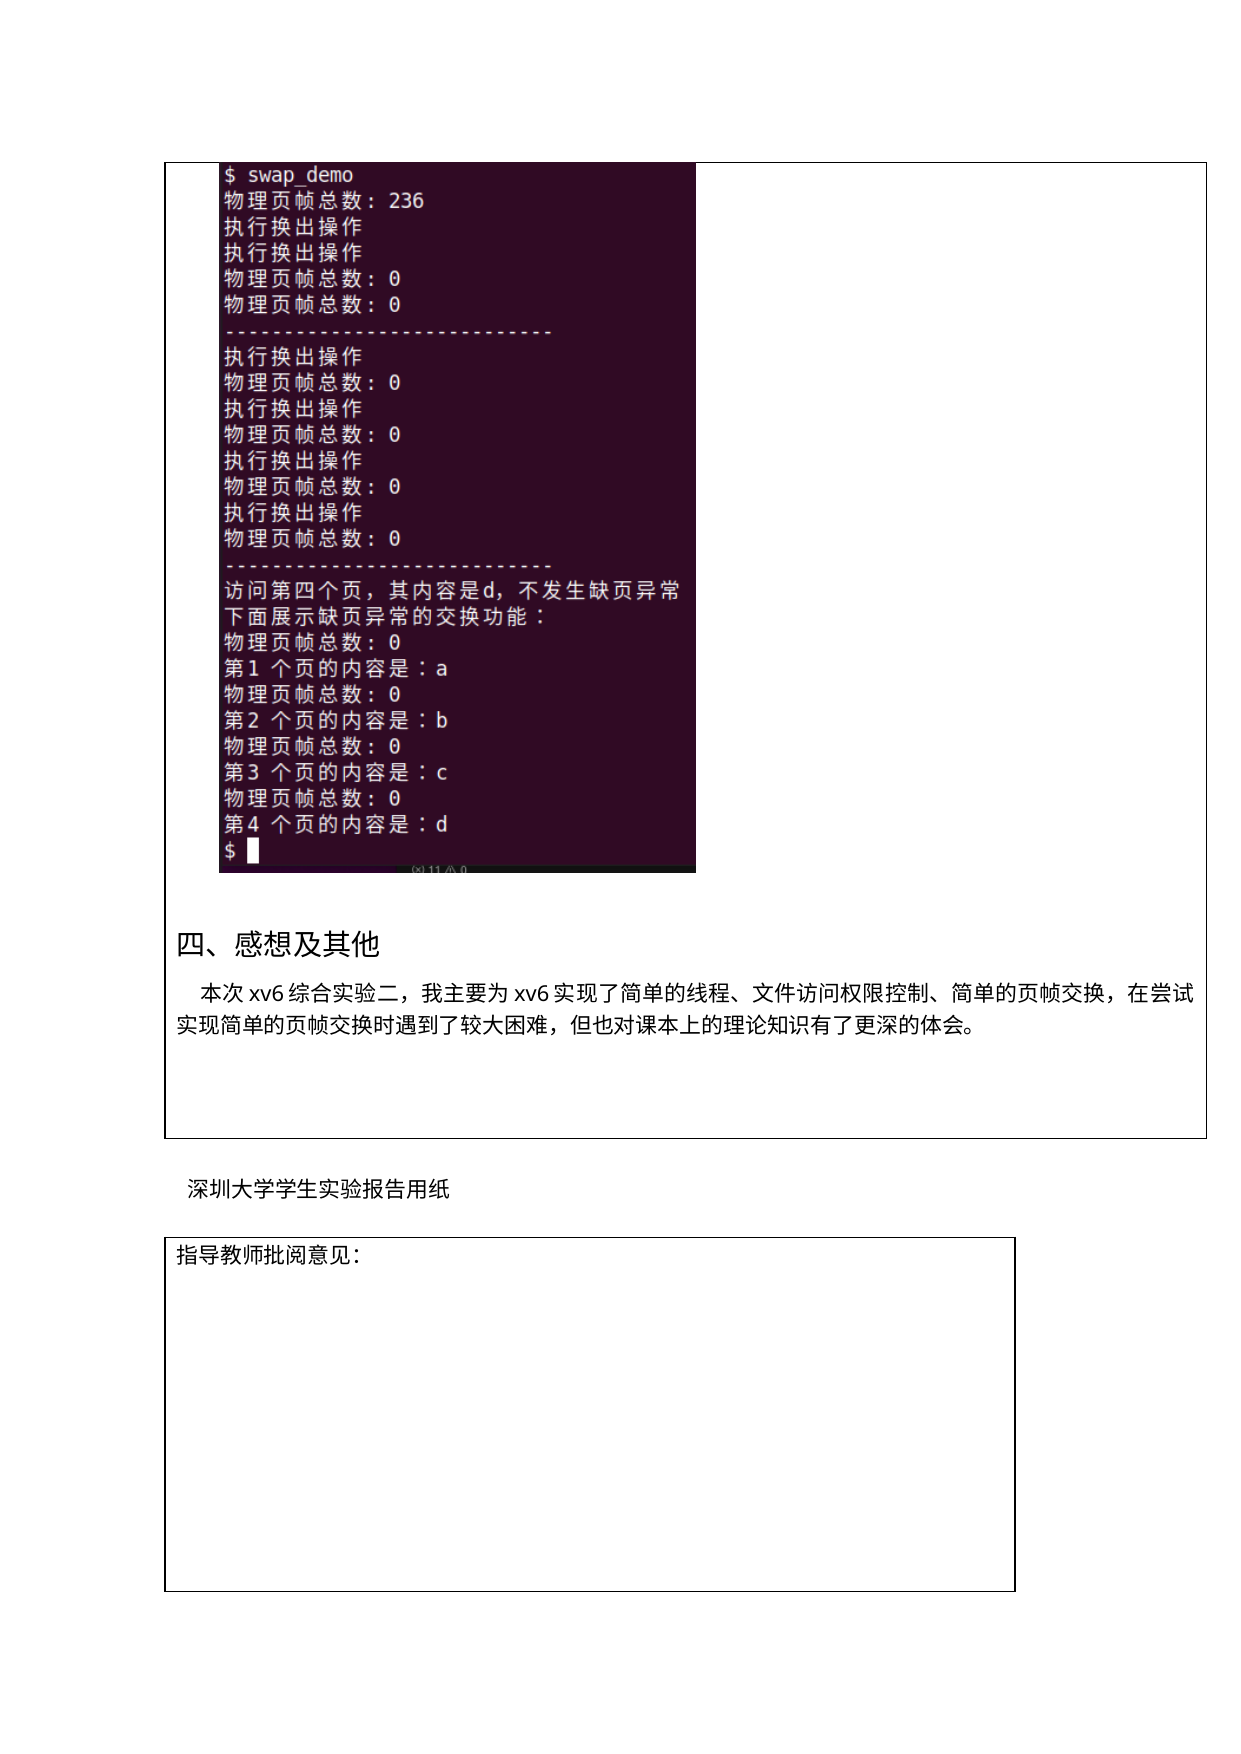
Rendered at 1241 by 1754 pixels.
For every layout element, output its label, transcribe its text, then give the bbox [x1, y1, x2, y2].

picture [219, 162, 696, 873]
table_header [166, 163, 1206, 1138]
text 深圳大学学生实验报告用纸 [187, 1172, 1053, 1204]
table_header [166, 1238, 1014, 1591]
